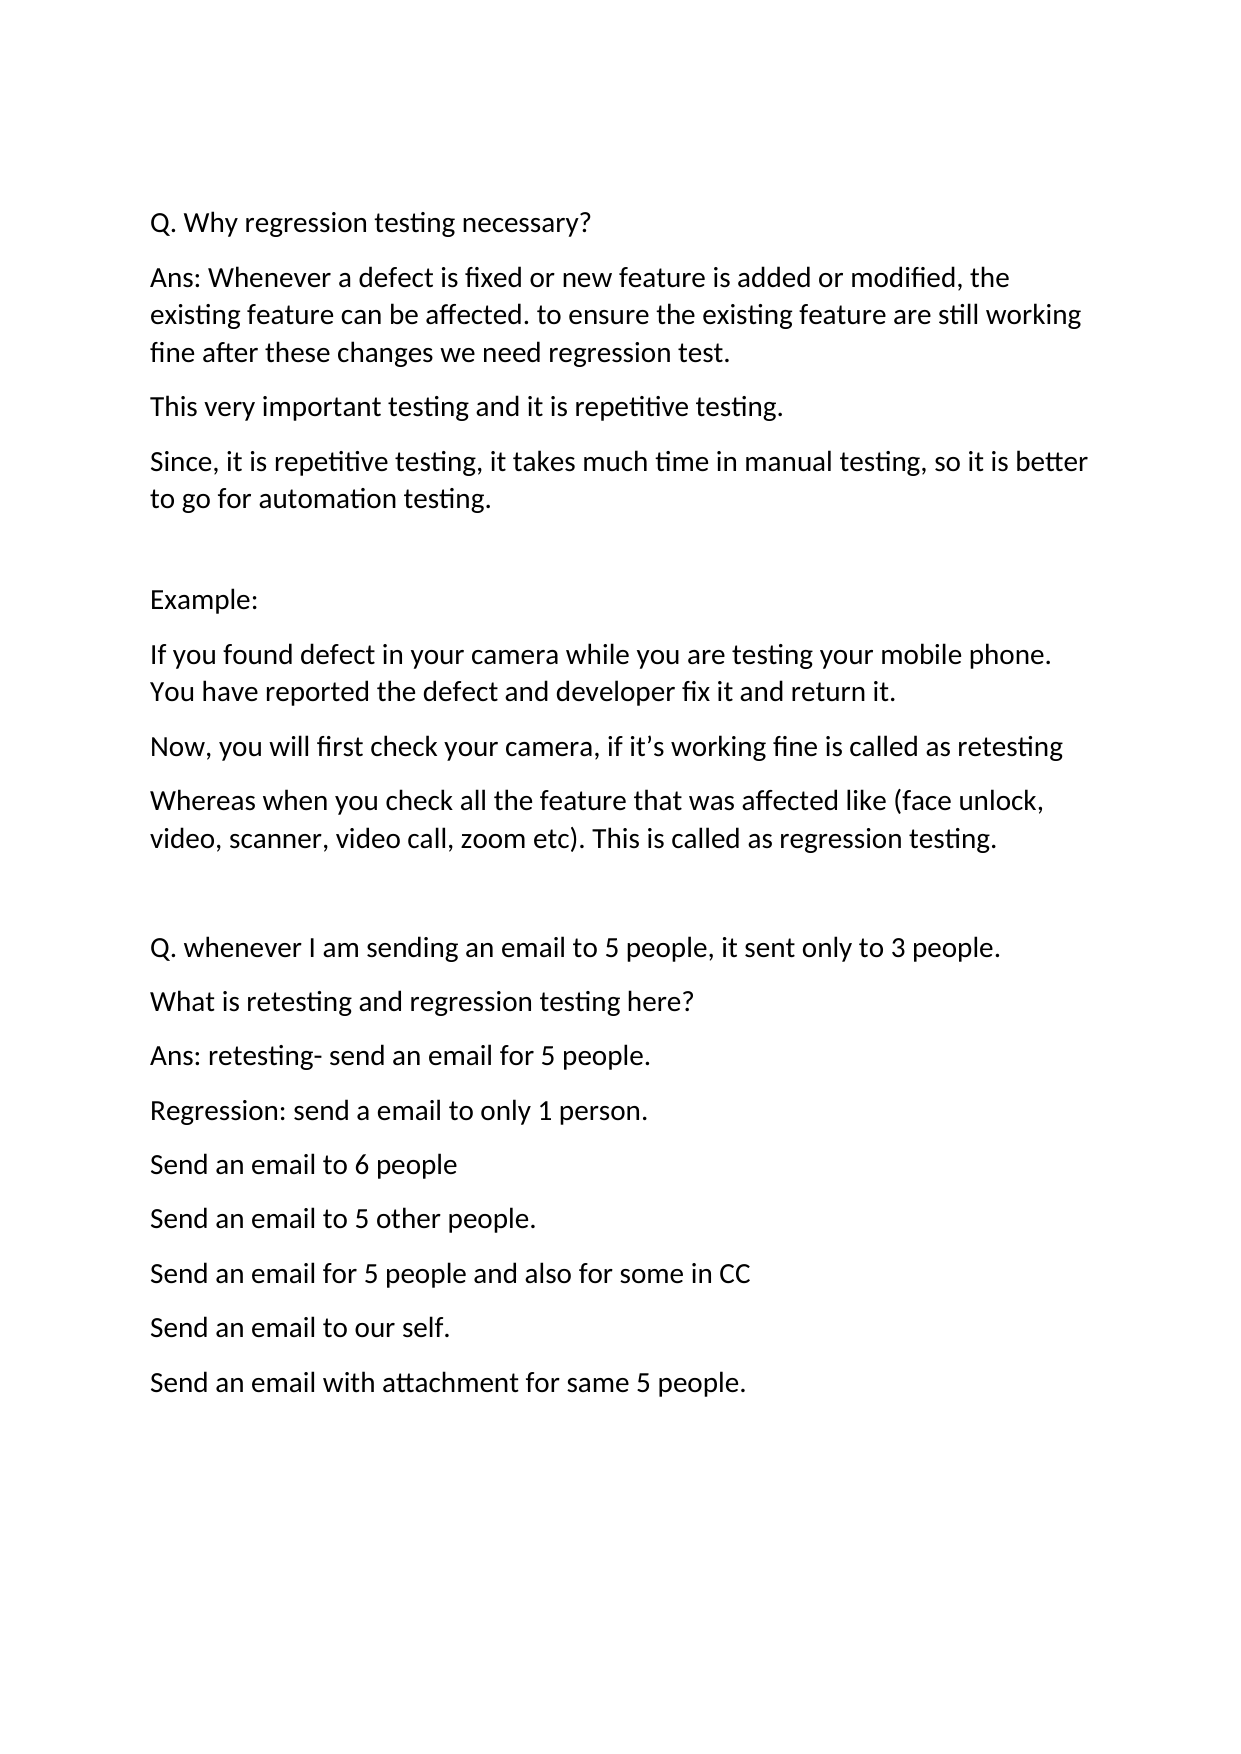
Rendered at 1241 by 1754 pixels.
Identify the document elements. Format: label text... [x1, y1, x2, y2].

text Whereas when you check all the feature that was affected like (face unlock, video, scanner, video call, zoom etc). This is called as regression testing. [150, 782, 1090, 856]
text Ans: Whenever a defect is fixed or new feature is added or modified, the existing feature can be affected. to ensure the existing feature are still working fine after these changes we need regression test. [150, 259, 1090, 370]
text Example: [150, 581, 1090, 617]
text Q. whenever I am sending an email to 5 people, it sent only to 3 people. [150, 929, 1090, 964]
text Q. Why regression testing necessary? [150, 204, 1090, 240]
text Regression: send a email to only 1 person. [150, 1092, 1090, 1127]
text Send an email to 5 other people. [150, 1201, 1090, 1236]
text Ans: retesting- send an email for 5 people. [150, 1037, 1090, 1073]
text If you found defect in your camera while you are testing your mobile phone. You have reported the defect and developer fix it and return it. [150, 636, 1090, 709]
text Send an email with attachment for same 5 people. [150, 1364, 1090, 1399]
text Send an email to 6 people [150, 1146, 1090, 1182]
text Send an email for 5 people and also for some in CC [150, 1255, 1090, 1291]
text Send an email to our self. [150, 1309, 1090, 1345]
text This very important testing and it is repetitive testing. [150, 388, 1090, 424]
text Now, you will first check your camera, if it’s working fine is called as retesting [150, 728, 1090, 763]
text Since, it is repetitive testing, it takes much time in manual testing, so it is better to go for automation testing. [150, 443, 1090, 516]
text What is retesting and regression testing here? [150, 983, 1090, 1019]
